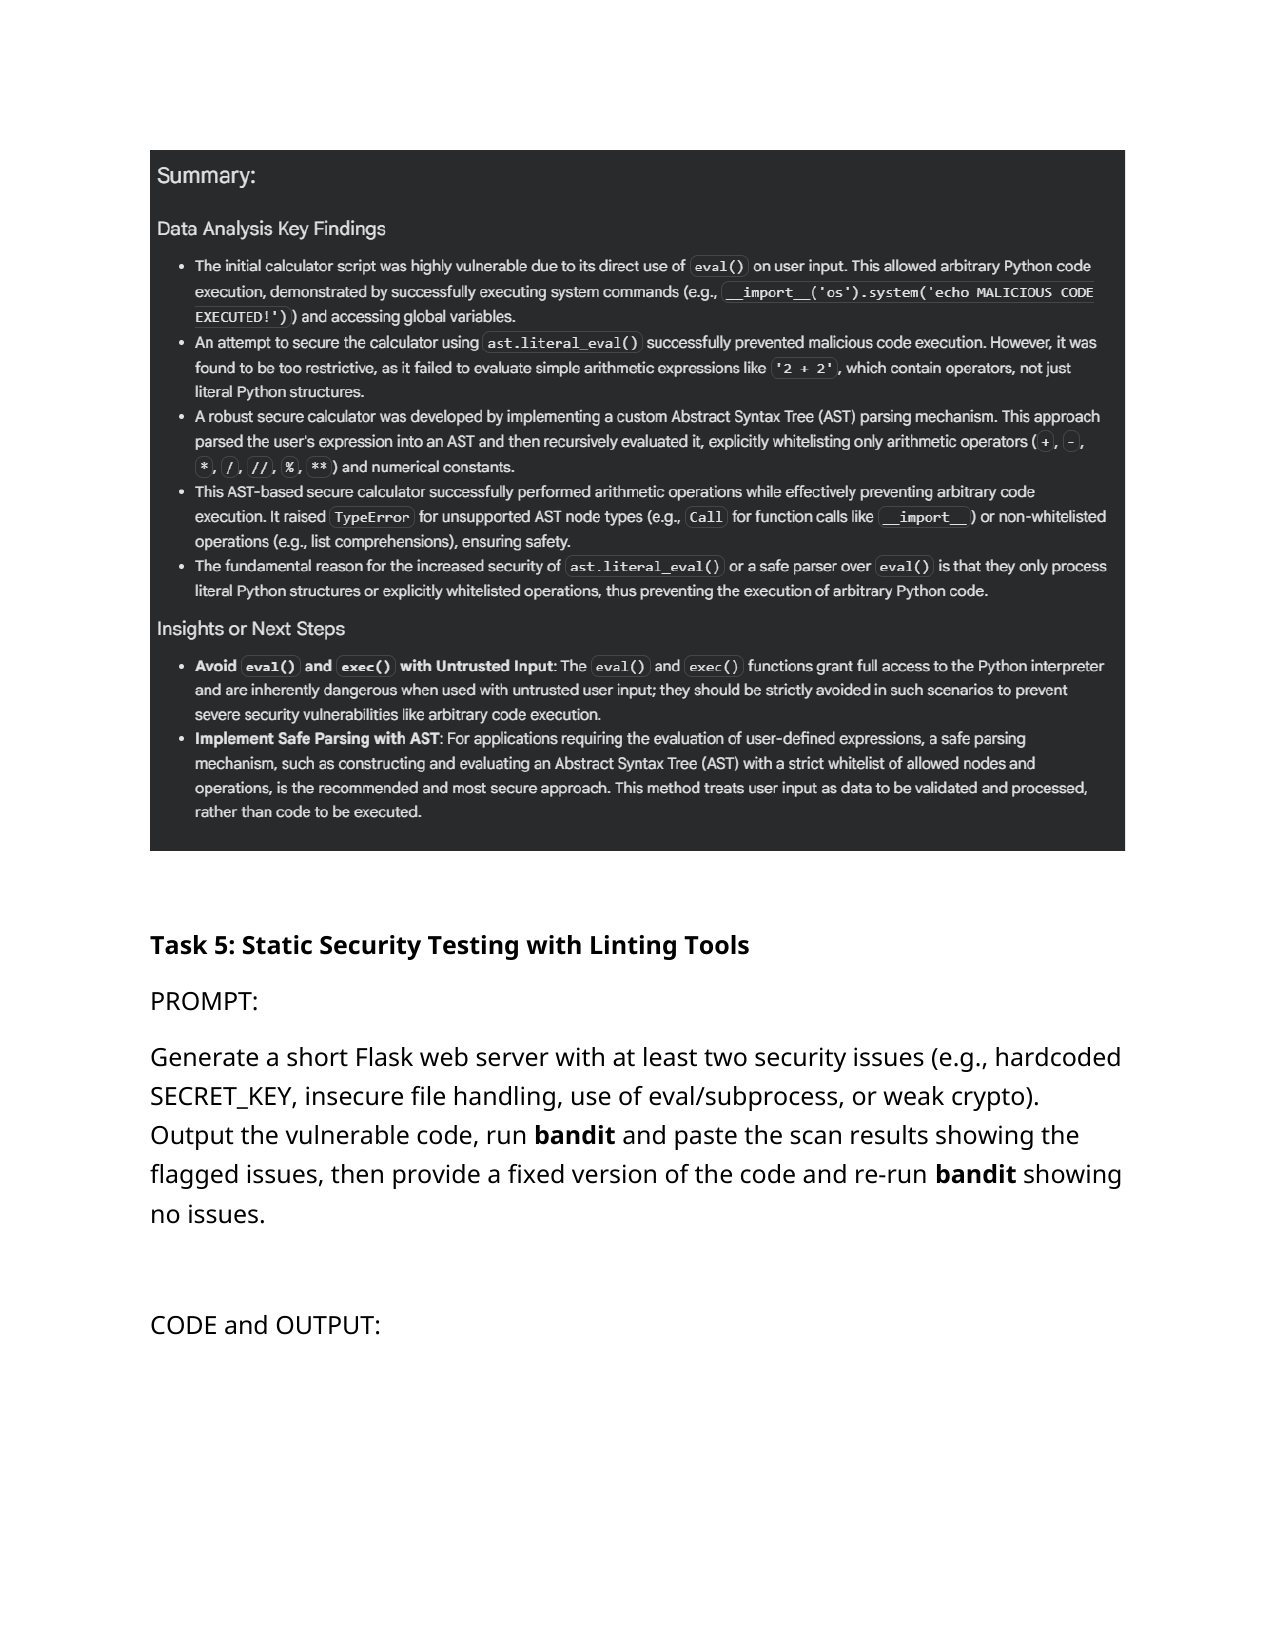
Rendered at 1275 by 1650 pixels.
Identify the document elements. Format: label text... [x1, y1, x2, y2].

text Task 5: Static Security Testing with Linting Tools [150, 928, 1125, 962]
text Generate a short Flask web server with at least two security issues (e.g., hardcoded SECRET_KEY, insecure file handling, use of eval/subprocess, or weak crypto). Output the vulnerable code, run bandit and paste the scan results showing the flagged issues, then provide a fixed version of the code and re-run bandit showing no issues. [150, 1039, 1125, 1230]
text CODE and OUTPUT: [150, 1308, 1125, 1342]
text PROMPT: [150, 984, 1125, 1018]
picture [150, 150, 1125, 851]
